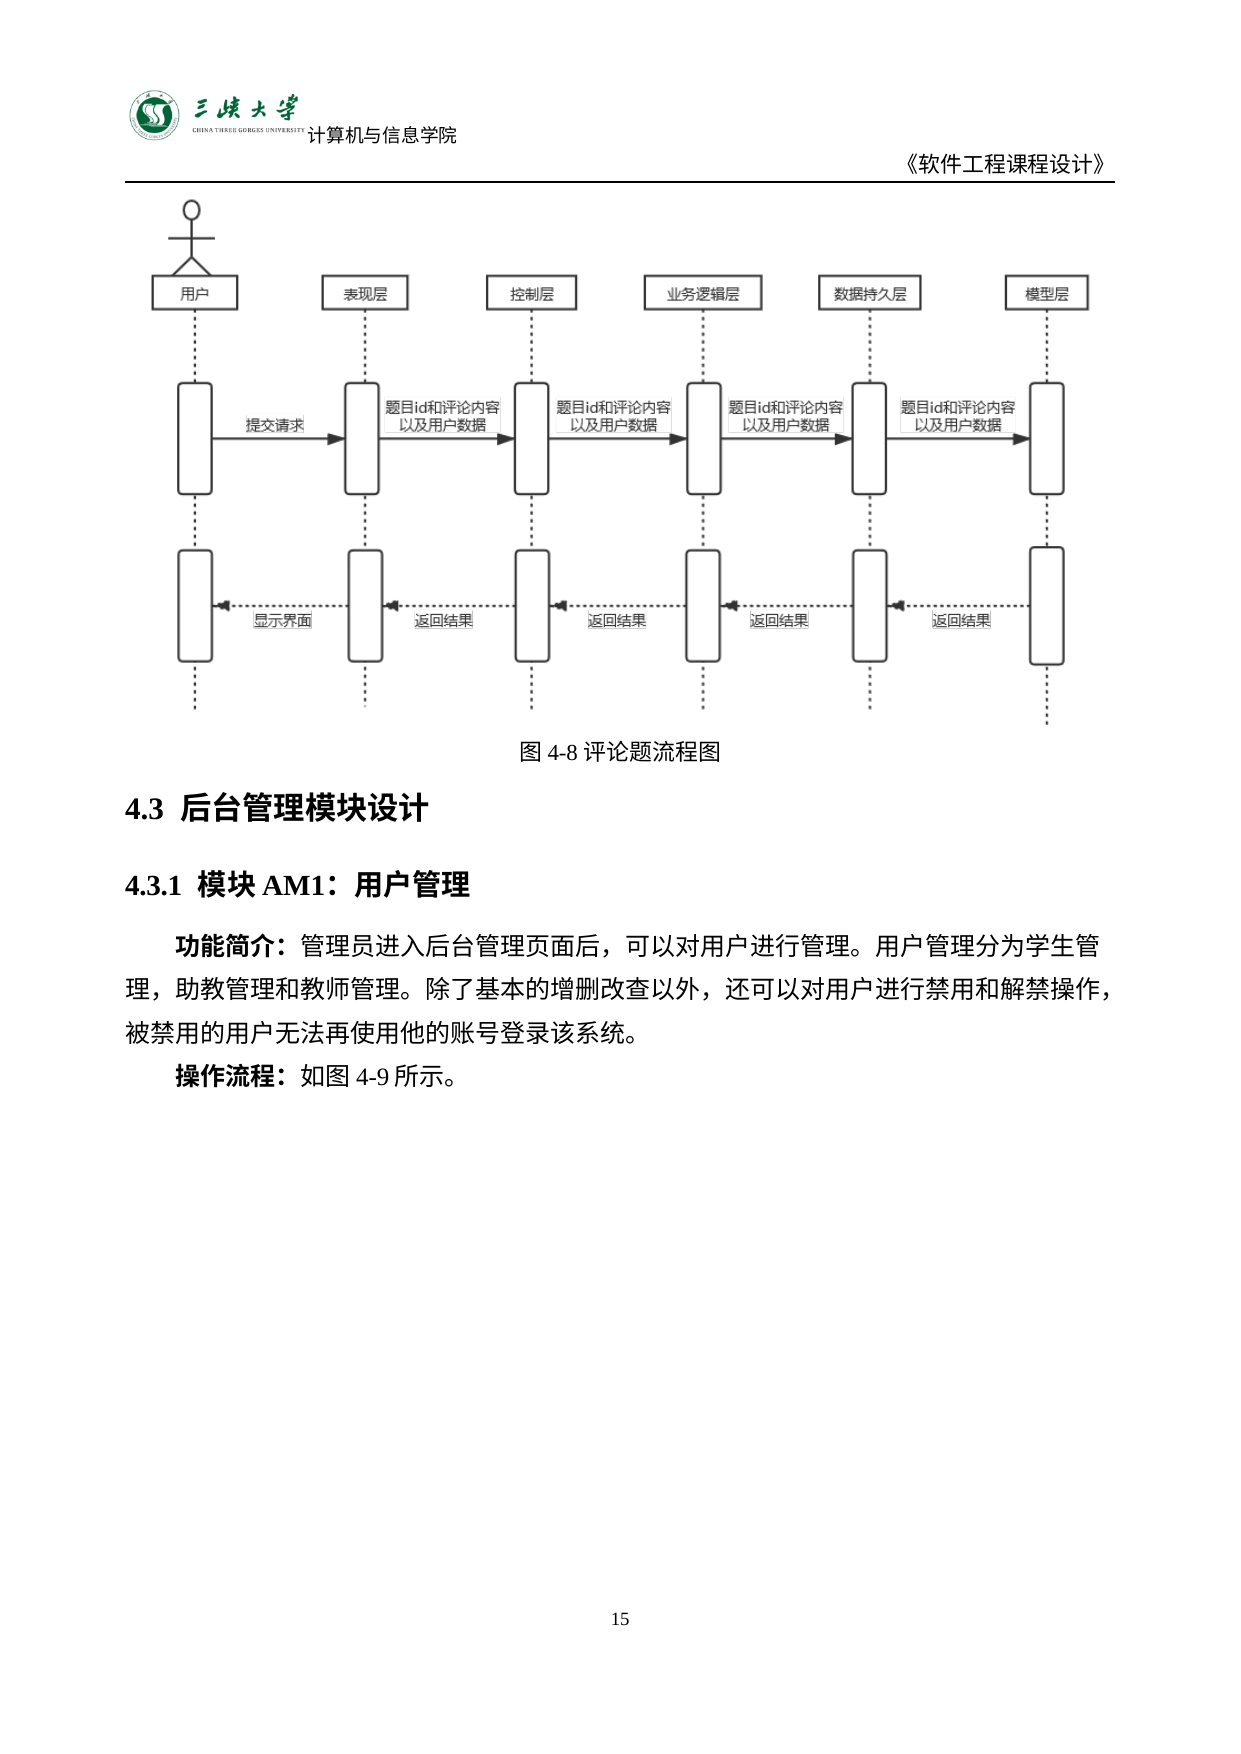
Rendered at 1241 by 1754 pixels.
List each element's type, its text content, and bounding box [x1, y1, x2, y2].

subtitle 后台管理模块设计 [125, 773, 1115, 838]
text 图 4-8 评论题流程图 [125, 734, 1115, 767]
text 操作流程：如图4-9所示。 [125, 1057, 1115, 1093]
picture [149, 196, 1091, 728]
subtitle 模块AM1：用户管理 [125, 861, 1115, 904]
text 功能简介：管理员进入后台管理页面后，可以对用户进行管理。用户管理分为学生管理，助教管理和教师管理。除了基本的增删改查以外，还可以对用户进行禁用和解禁操作，被禁用的用户无法再使用他的账号登录该系统。 [125, 927, 1115, 1050]
picture [125, 88, 308, 142]
